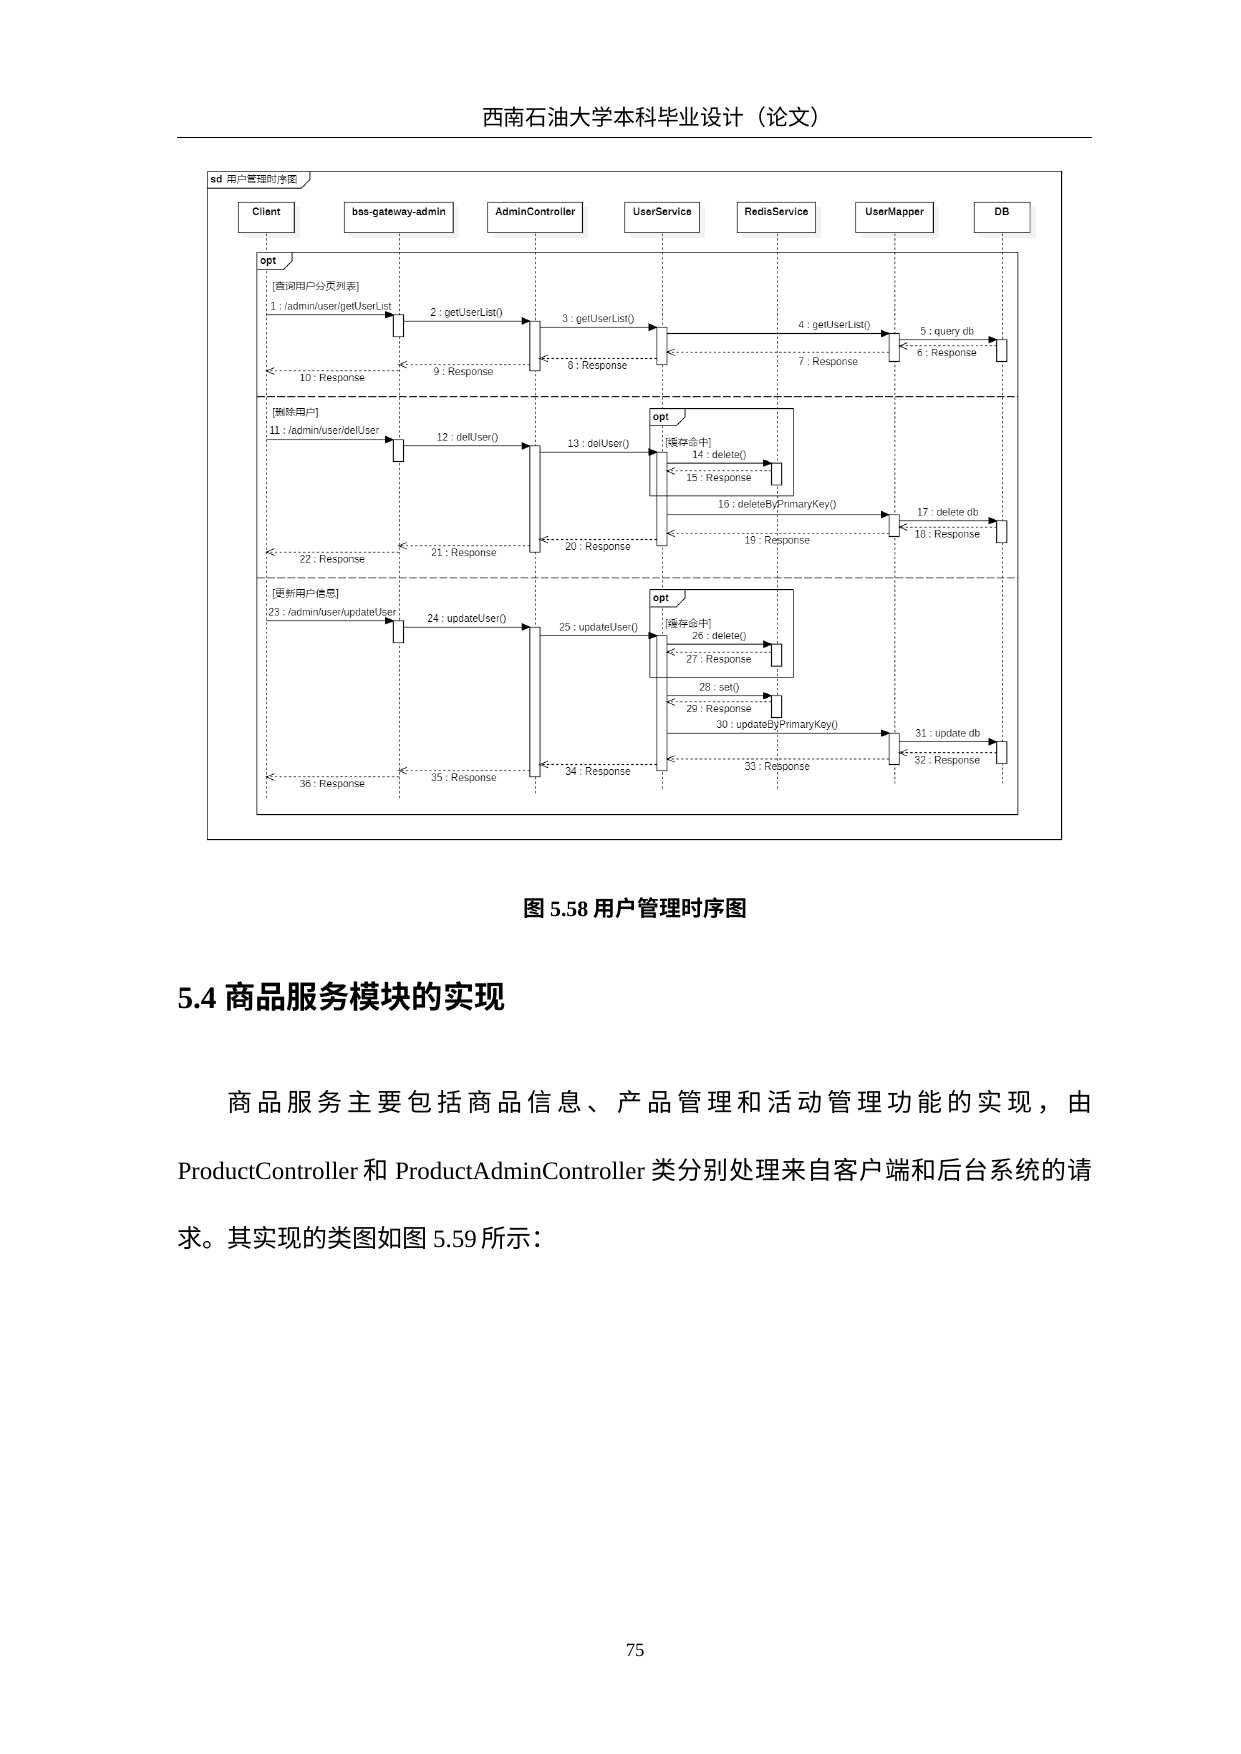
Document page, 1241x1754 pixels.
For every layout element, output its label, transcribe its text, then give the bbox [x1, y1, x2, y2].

subtitle 商品服务模块的实现 [177, 961, 1092, 1029]
picture [199, 163, 1070, 850]
